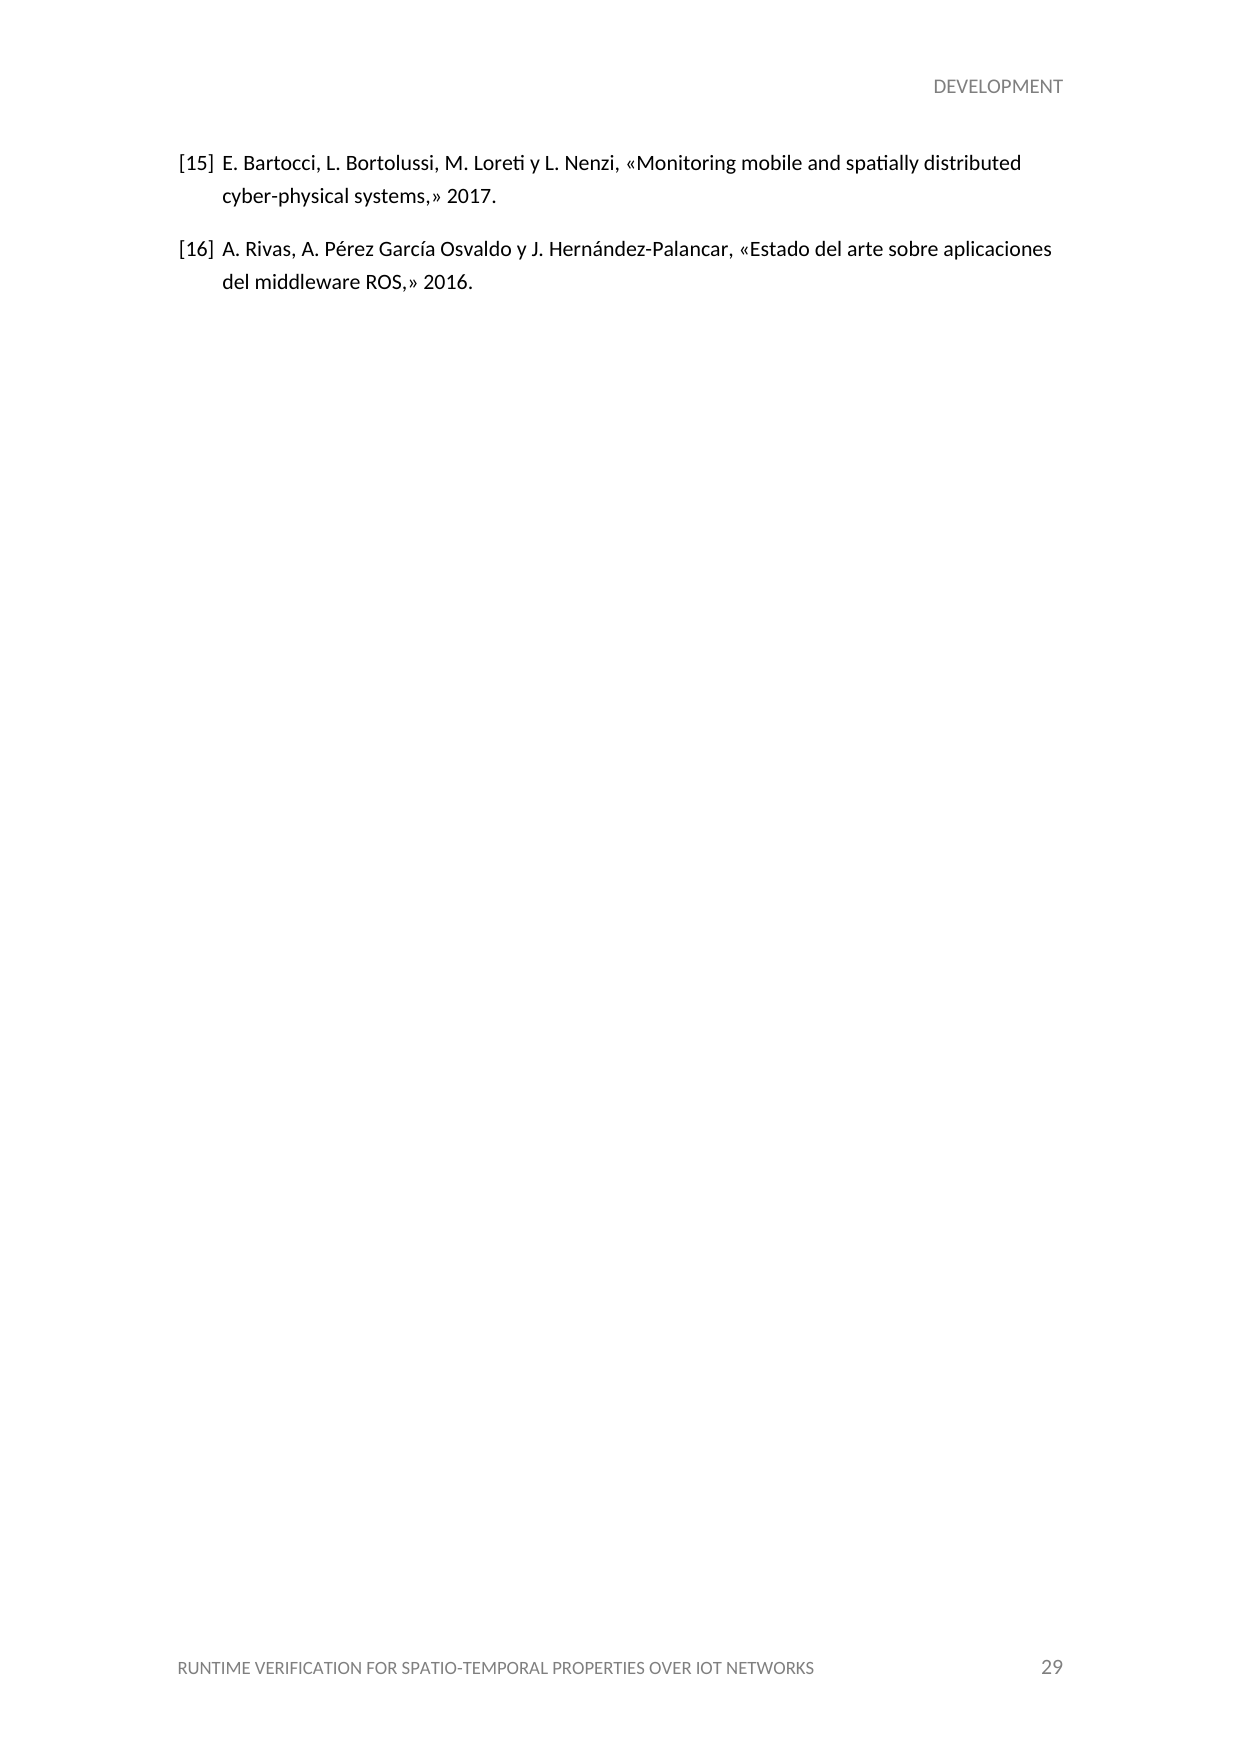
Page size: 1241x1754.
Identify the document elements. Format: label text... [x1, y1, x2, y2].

table_cell A. Rivas, A. Pérez García Osvaldo y J. Hernández-Palancar, «Estado del arte sobre aplicaciones del middleware ROS,» 2016. [221, 234, 1063, 320]
table_cell E. Bartocci, L. Bortolussi, M. Loreti y L. Nenzi, «Monitoring mobile and spatially distributed cyber-physical systems,» 2017. [221, 148, 1063, 234]
table_cell [15] [177, 148, 221, 234]
table_cell [16] [177, 234, 221, 320]
